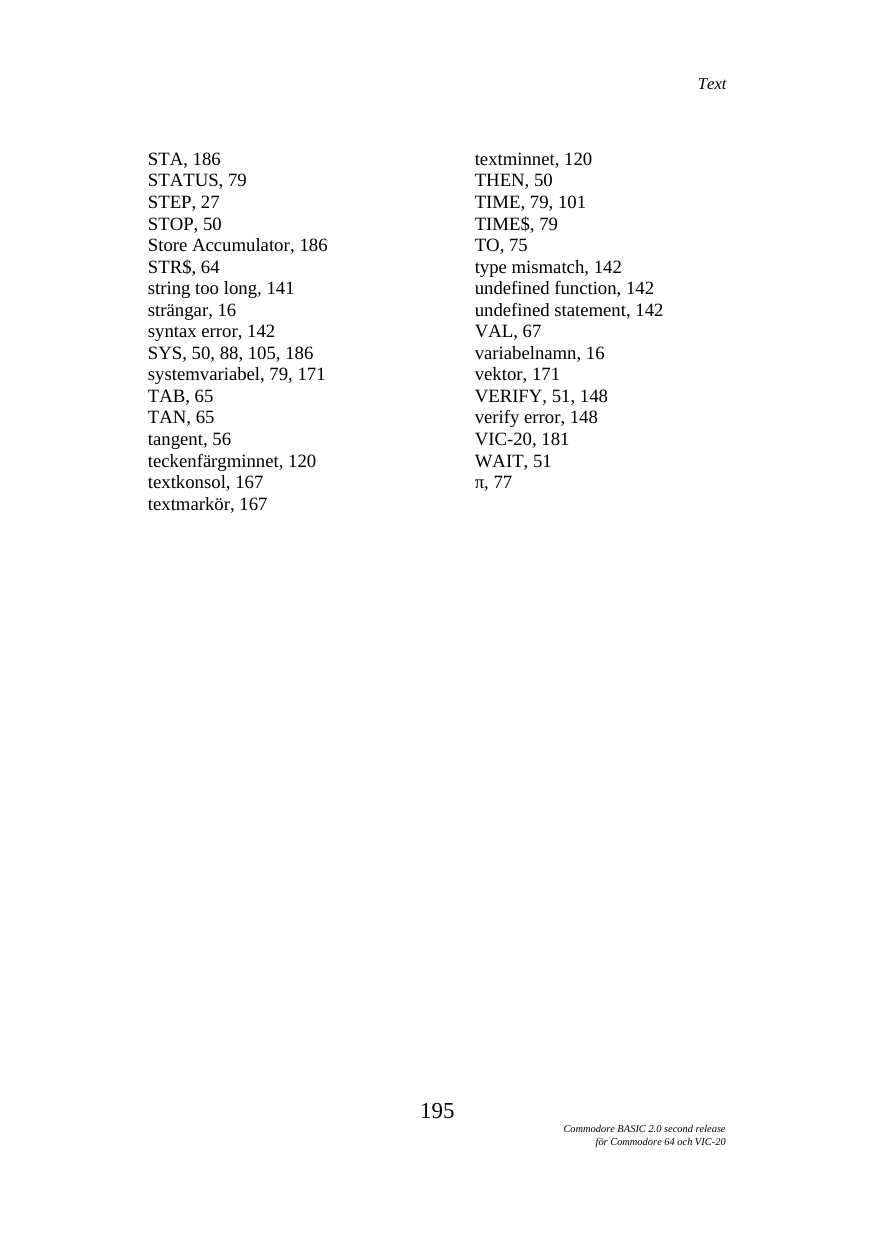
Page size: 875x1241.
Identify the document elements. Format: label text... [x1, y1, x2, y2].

text systemvariabel, 79, 171 [148, 363, 399, 385]
text textminnet, 120 [474, 148, 726, 169]
text textkonsol, 167 [148, 471, 399, 493]
text tangent, 56 [148, 428, 399, 449]
text strängar, 16 [148, 299, 399, 320]
text VIC-20, 181 [474, 428, 726, 449]
text π, 77 [474, 471, 726, 493]
text undefined statement, 142 [474, 299, 726, 320]
text THEN, 50 [474, 169, 726, 191]
text STR$, 64 [148, 256, 399, 277]
text textmarkör, 167 [148, 493, 399, 514]
text TIME$, 79 [474, 212, 726, 234]
text Store Accumulator, 186 [148, 234, 399, 256]
text TAN, 65 [148, 406, 399, 428]
text verify error, 148 [474, 406, 726, 428]
text string too long, 141 [148, 277, 399, 299]
text STATUS, 79 [148, 169, 399, 191]
text STOP, 50 [148, 212, 399, 234]
text WAIT, 51 [474, 449, 726, 471]
text teckenfärgminnet, 120 [148, 449, 399, 471]
text SYS, 50, 88, 105, 186 [148, 342, 399, 363]
text STA, 186 [148, 148, 399, 169]
text syntax error, 142 [148, 320, 399, 342]
text VERIFY, 51, 148 [474, 385, 726, 406]
text undefined function, 142 [474, 277, 726, 299]
text STEP, 27 [148, 191, 399, 212]
text TIME, 79, 101 [474, 191, 726, 212]
text VAL, 67 [474, 320, 726, 342]
text type mismatch, 142 [474, 256, 726, 277]
text vektor, 171 [474, 363, 726, 385]
text TO, 75 [474, 234, 726, 256]
text TAB, 65 [148, 385, 399, 406]
text variabelnamn, 16 [474, 342, 726, 363]
